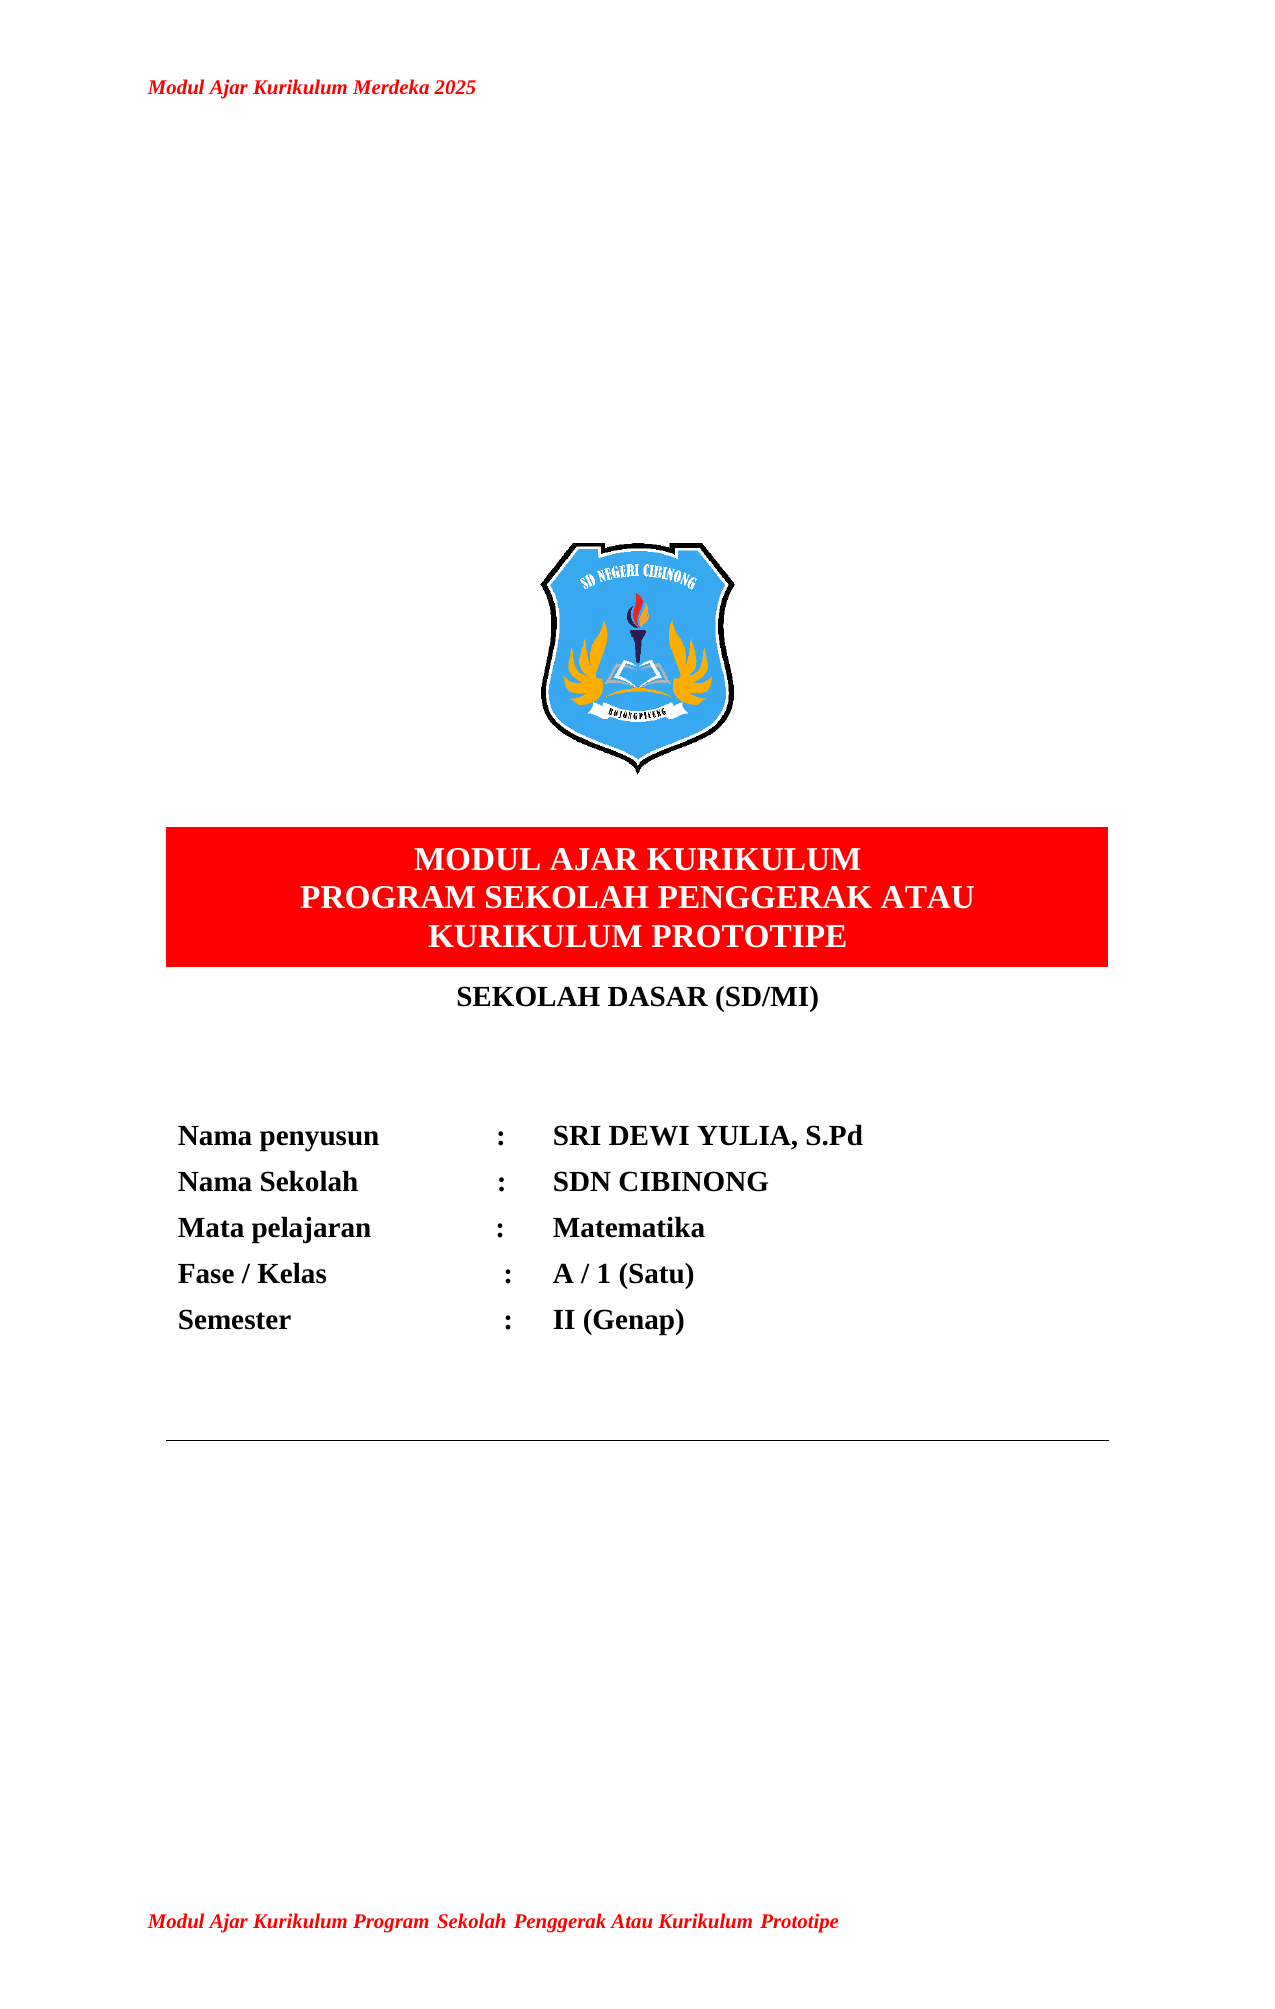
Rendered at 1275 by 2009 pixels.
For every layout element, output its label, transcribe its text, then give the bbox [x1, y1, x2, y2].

table_header MODUL AJAR KURIKULUM PROGRAM SEKOLAH PENGGERAK ATAU KURIKULUM PROTOTIPE [166, 827, 1108, 967]
table_cell SEKOLAH DASAR (SD/MI) Nama penyusun : SRI DEWI YULIA, S.Pd Nama Sekolah : SDN CIBINONG Mata pelajaran : Matematika Fase / Kelas : A / 1 (Satu) Semester : II (Genap) [166, 967, 1108, 1440]
picture [540, 543, 735, 775]
